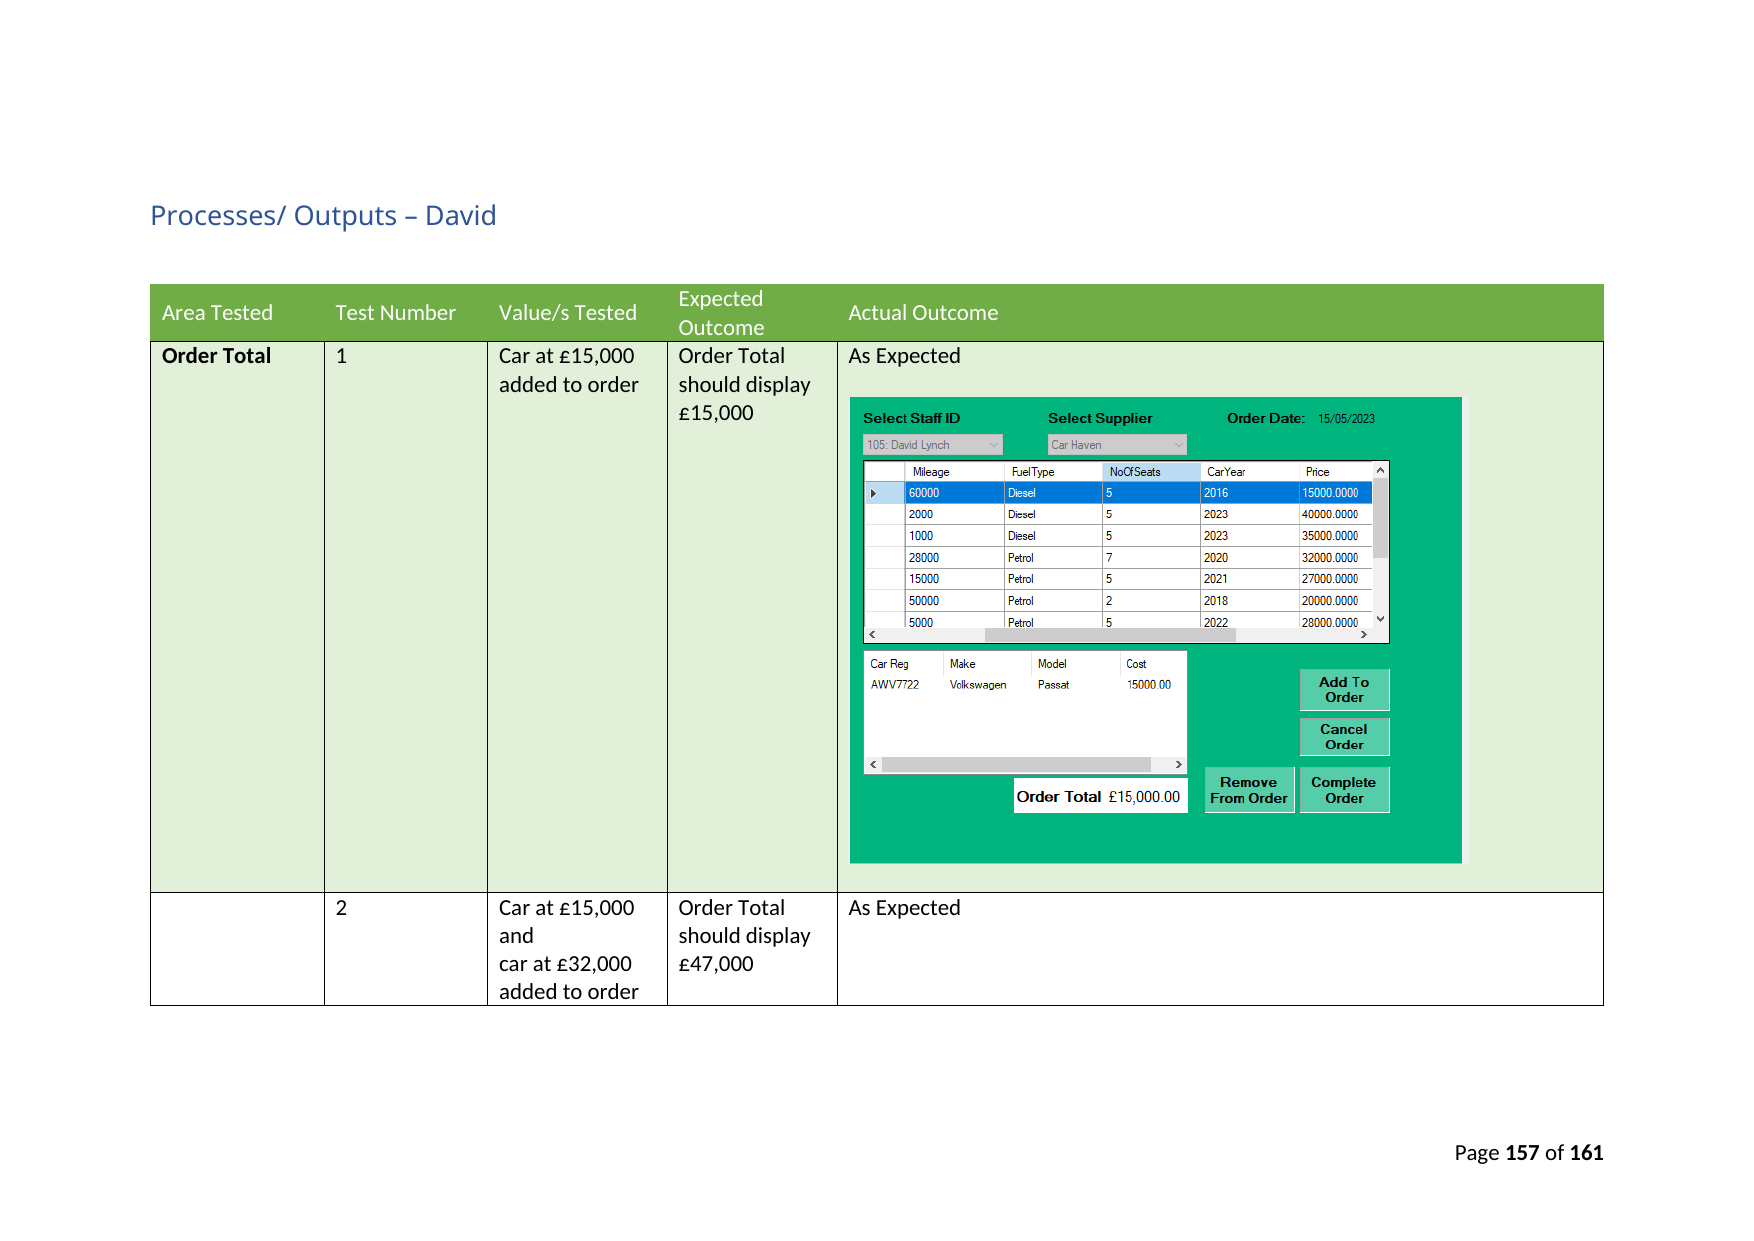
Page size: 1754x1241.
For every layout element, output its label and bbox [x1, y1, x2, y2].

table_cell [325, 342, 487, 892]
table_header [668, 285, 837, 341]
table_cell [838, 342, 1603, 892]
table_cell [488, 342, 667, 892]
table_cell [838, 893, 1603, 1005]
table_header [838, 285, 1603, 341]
picture [848, 397, 1469, 864]
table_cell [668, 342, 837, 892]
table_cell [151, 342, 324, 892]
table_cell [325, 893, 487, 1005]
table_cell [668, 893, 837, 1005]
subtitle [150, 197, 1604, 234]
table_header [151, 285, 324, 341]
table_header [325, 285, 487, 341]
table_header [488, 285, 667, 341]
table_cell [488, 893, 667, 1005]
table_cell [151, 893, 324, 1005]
